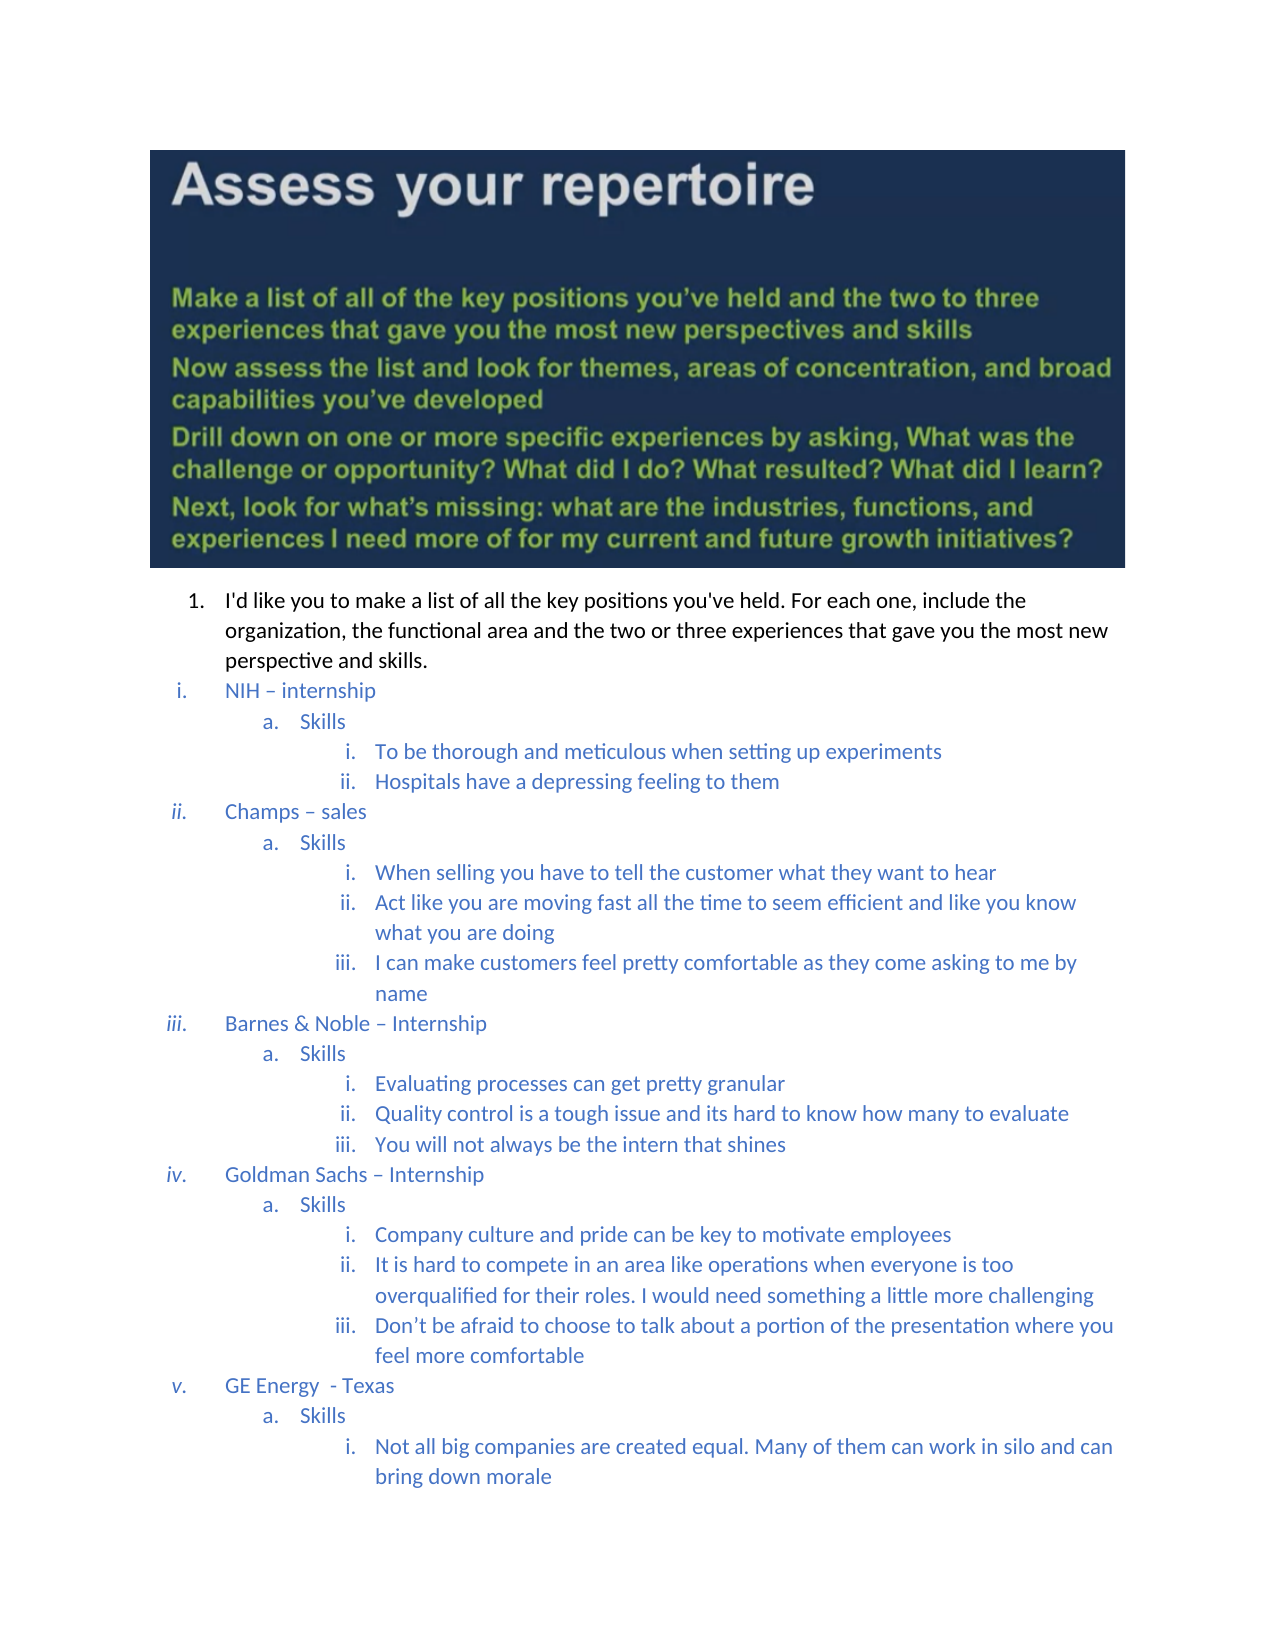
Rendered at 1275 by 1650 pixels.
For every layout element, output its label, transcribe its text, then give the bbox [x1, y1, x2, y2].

list When selling you have to tell the customer what they want to hear [356, 858, 1125, 886]
list Skills [262, 1039, 1125, 1067]
list To be thorough and meticulous when setting up experiments [356, 737, 1125, 765]
list GE Energy - Texas [187, 1371, 1125, 1399]
list Hospitals have a depressing feeling to them [356, 767, 1125, 795]
list It is hard to compete in an area like operations when everyone is too overqualified for their roles. I would need something a little more challenging [356, 1251, 1125, 1309]
list You will not always be the intern that shines [356, 1130, 1125, 1158]
list Skills [262, 1402, 1125, 1430]
list Goldman Sachs – Internship [187, 1160, 1125, 1188]
list Skills [262, 1190, 1125, 1218]
list Skills [262, 828, 1125, 856]
list I'd like you to make a list of all the key positions you've held. For each one, include the organization, the functional area and the two or three experiences that gave you the most new perspective and skills. [187, 586, 1125, 674]
picture [150, 150, 1125, 568]
list Not all big companies are created equal. Many of them can work in silo and can bring down morale [356, 1432, 1125, 1490]
list Company culture and pride can be key to motivate employees [356, 1220, 1125, 1248]
list Quality control is a tough issue and its hard to know how many to evaluate [356, 1099, 1125, 1128]
list Act like you are moving fast all the time to seem efficient and like you know what you are doing [356, 888, 1125, 946]
list Skills [262, 707, 1125, 735]
list NIH – internship [187, 677, 1125, 705]
list Don’t be afraid to choose to talk about a portion of the presentation where you feel more comfortable [356, 1311, 1125, 1369]
list I can make customers feel pretty comfortable as they come asking to me by name [356, 948, 1125, 1007]
list Champs – sales [187, 797, 1125, 826]
list Evaluating processes can get pretty granular [356, 1069, 1125, 1097]
list Barnes & Noble – Internship [187, 1009, 1125, 1037]
